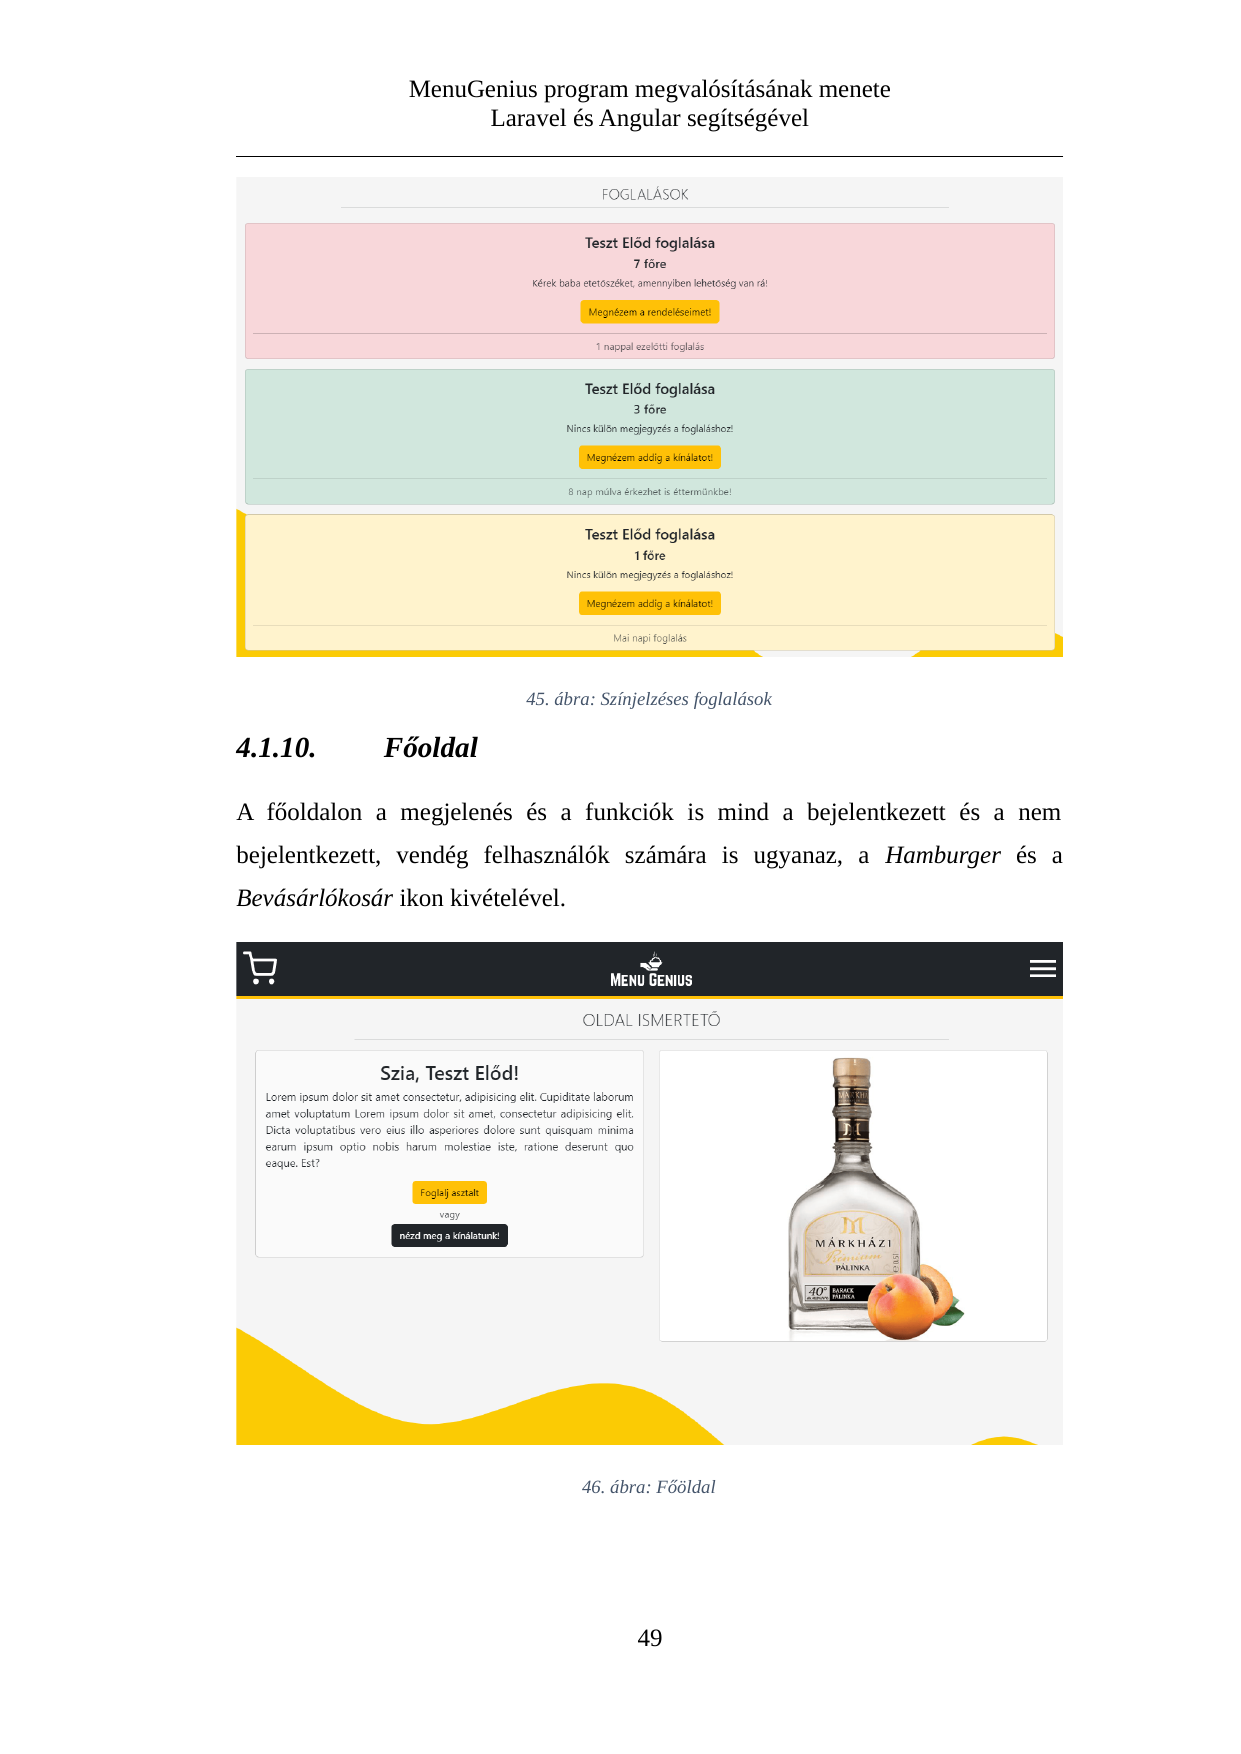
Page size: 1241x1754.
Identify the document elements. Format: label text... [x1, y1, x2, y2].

text 46. ábra: Főöldal [236, 1476, 1063, 1497]
subtitle Főoldal [236, 730, 1063, 763]
picture [236, 942, 1063, 1445]
text A főoldalon a megjelenés és a funkciók is mind a bejelentkezett és a nem bejelentkezett, vendég felhasználók számára is ugyanaz, a Hamburger és a Bevásárlókosár ikon kivételével. [236, 797, 1063, 912]
picture [236, 177, 1063, 657]
text 45. ábra: Színjelzéses foglalások [236, 687, 1063, 709]
